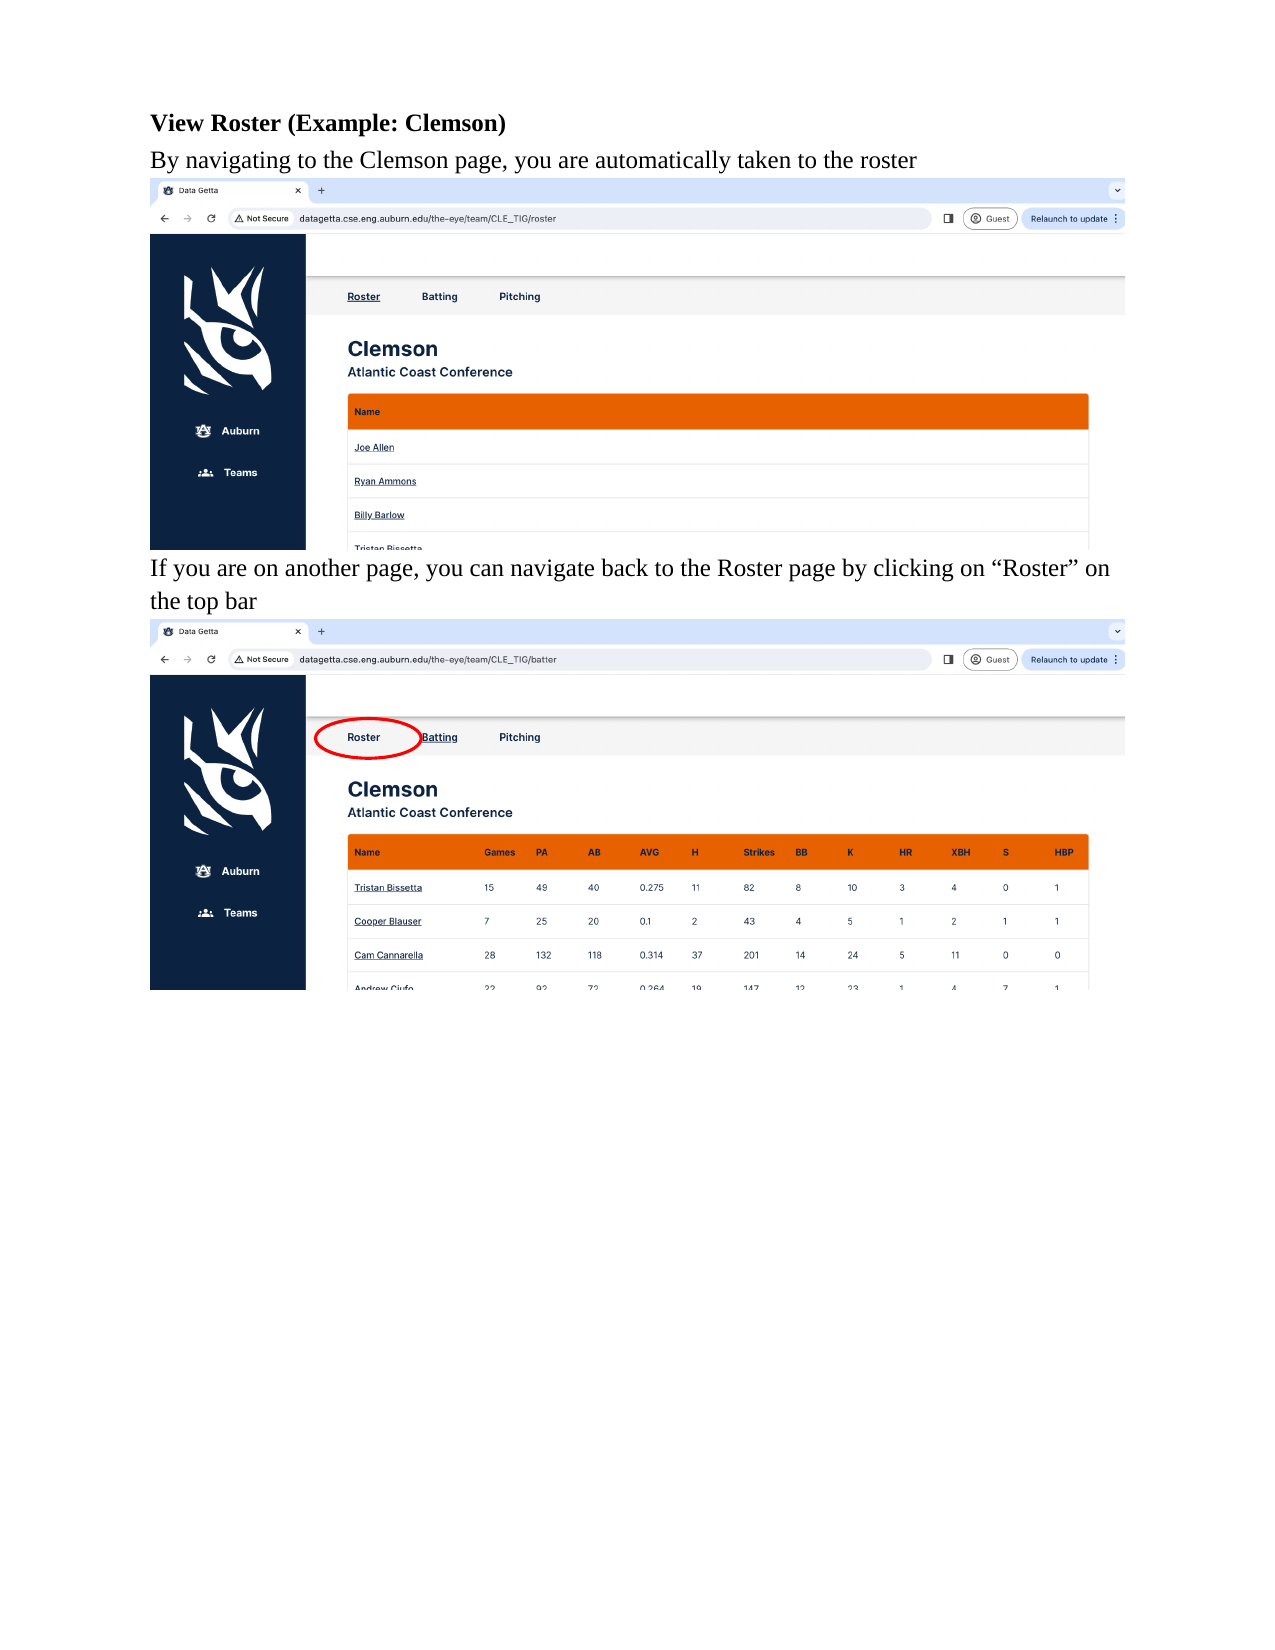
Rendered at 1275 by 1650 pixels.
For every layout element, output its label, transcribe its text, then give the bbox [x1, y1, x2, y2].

picture [150, 178, 1125, 550]
subtitle View Roster (Example: Clemson) [150, 108, 1125, 137]
text If you are on another page, you can navigate back to the Roster page by clicking on “Roster” on the top bar [150, 553, 1125, 615]
picture [150, 619, 1125, 990]
text By navigating to the Clemson page, you are automatically taken to the roster [150, 145, 1125, 174]
